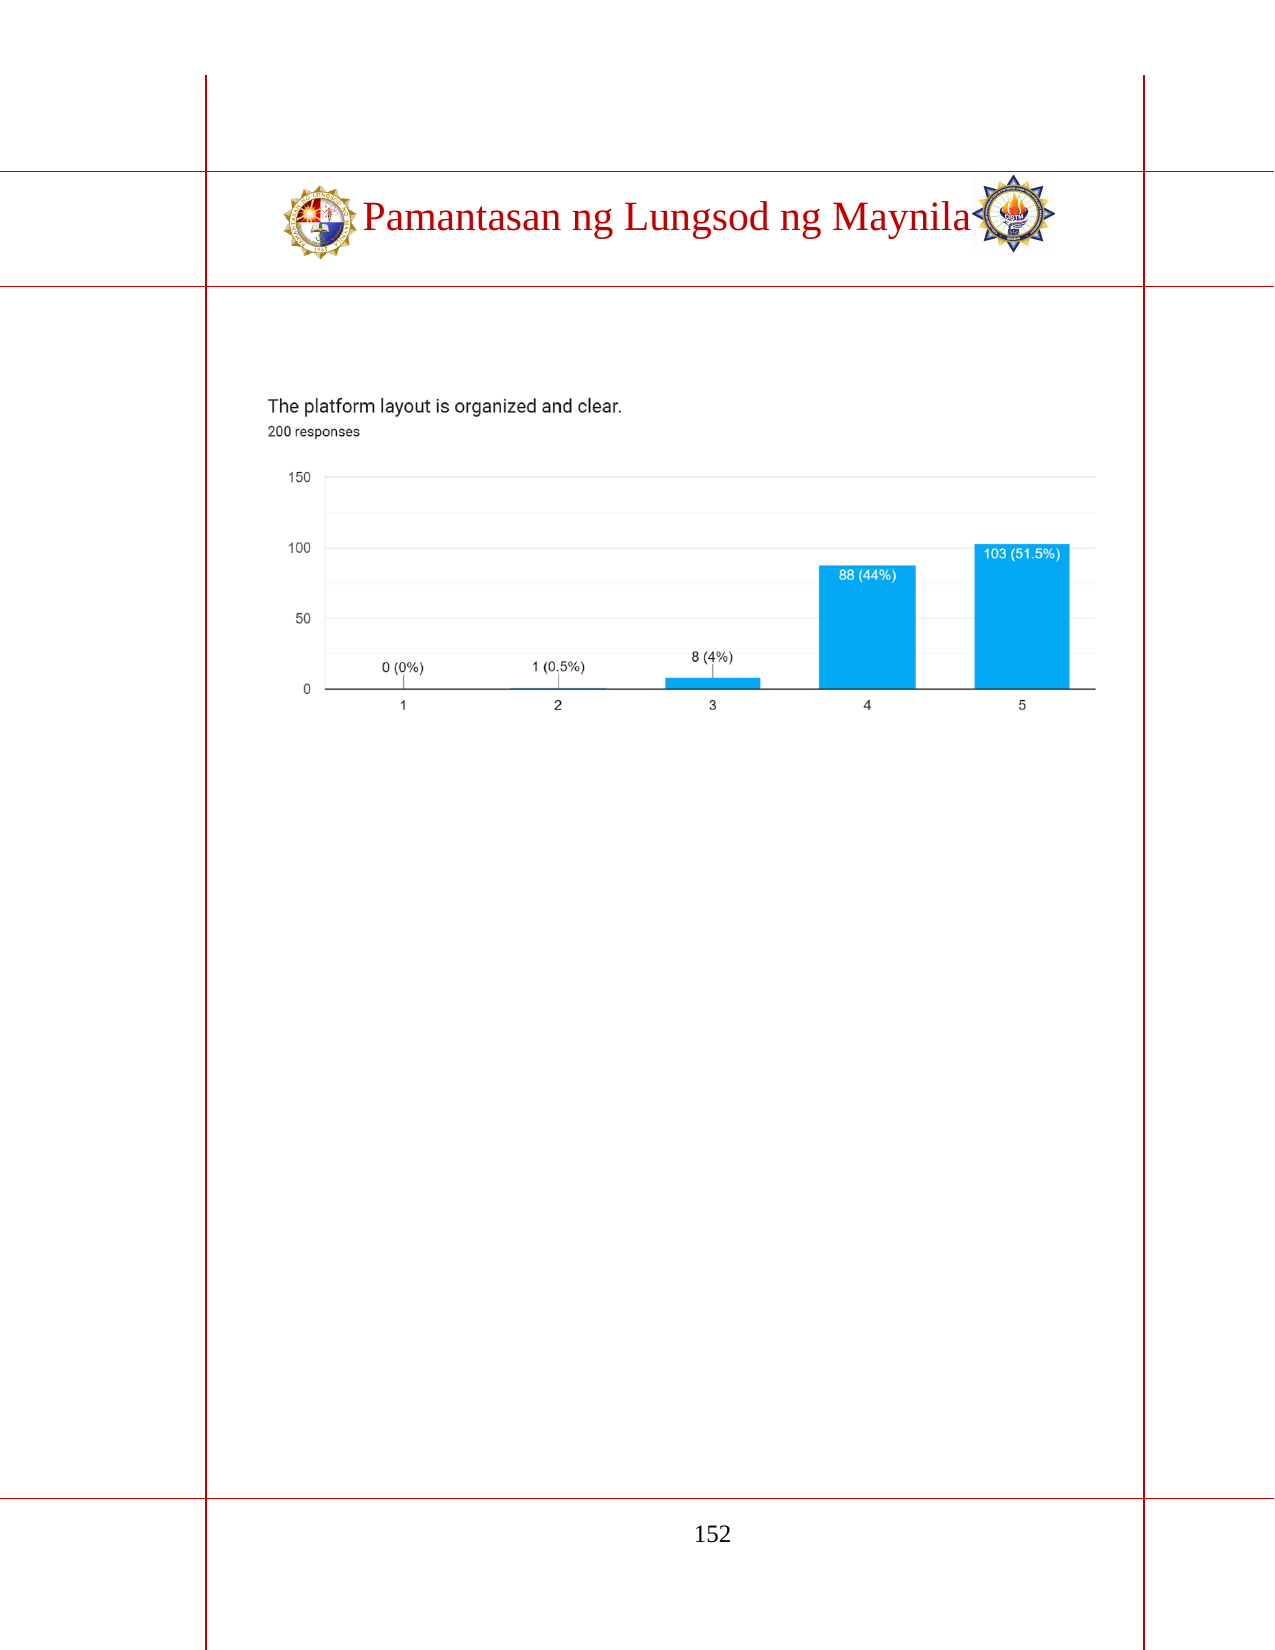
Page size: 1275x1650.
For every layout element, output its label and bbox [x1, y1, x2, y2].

picture [971, 175, 1055, 253]
picture [281, 183, 359, 262]
picture [239, 366, 1095, 772]
